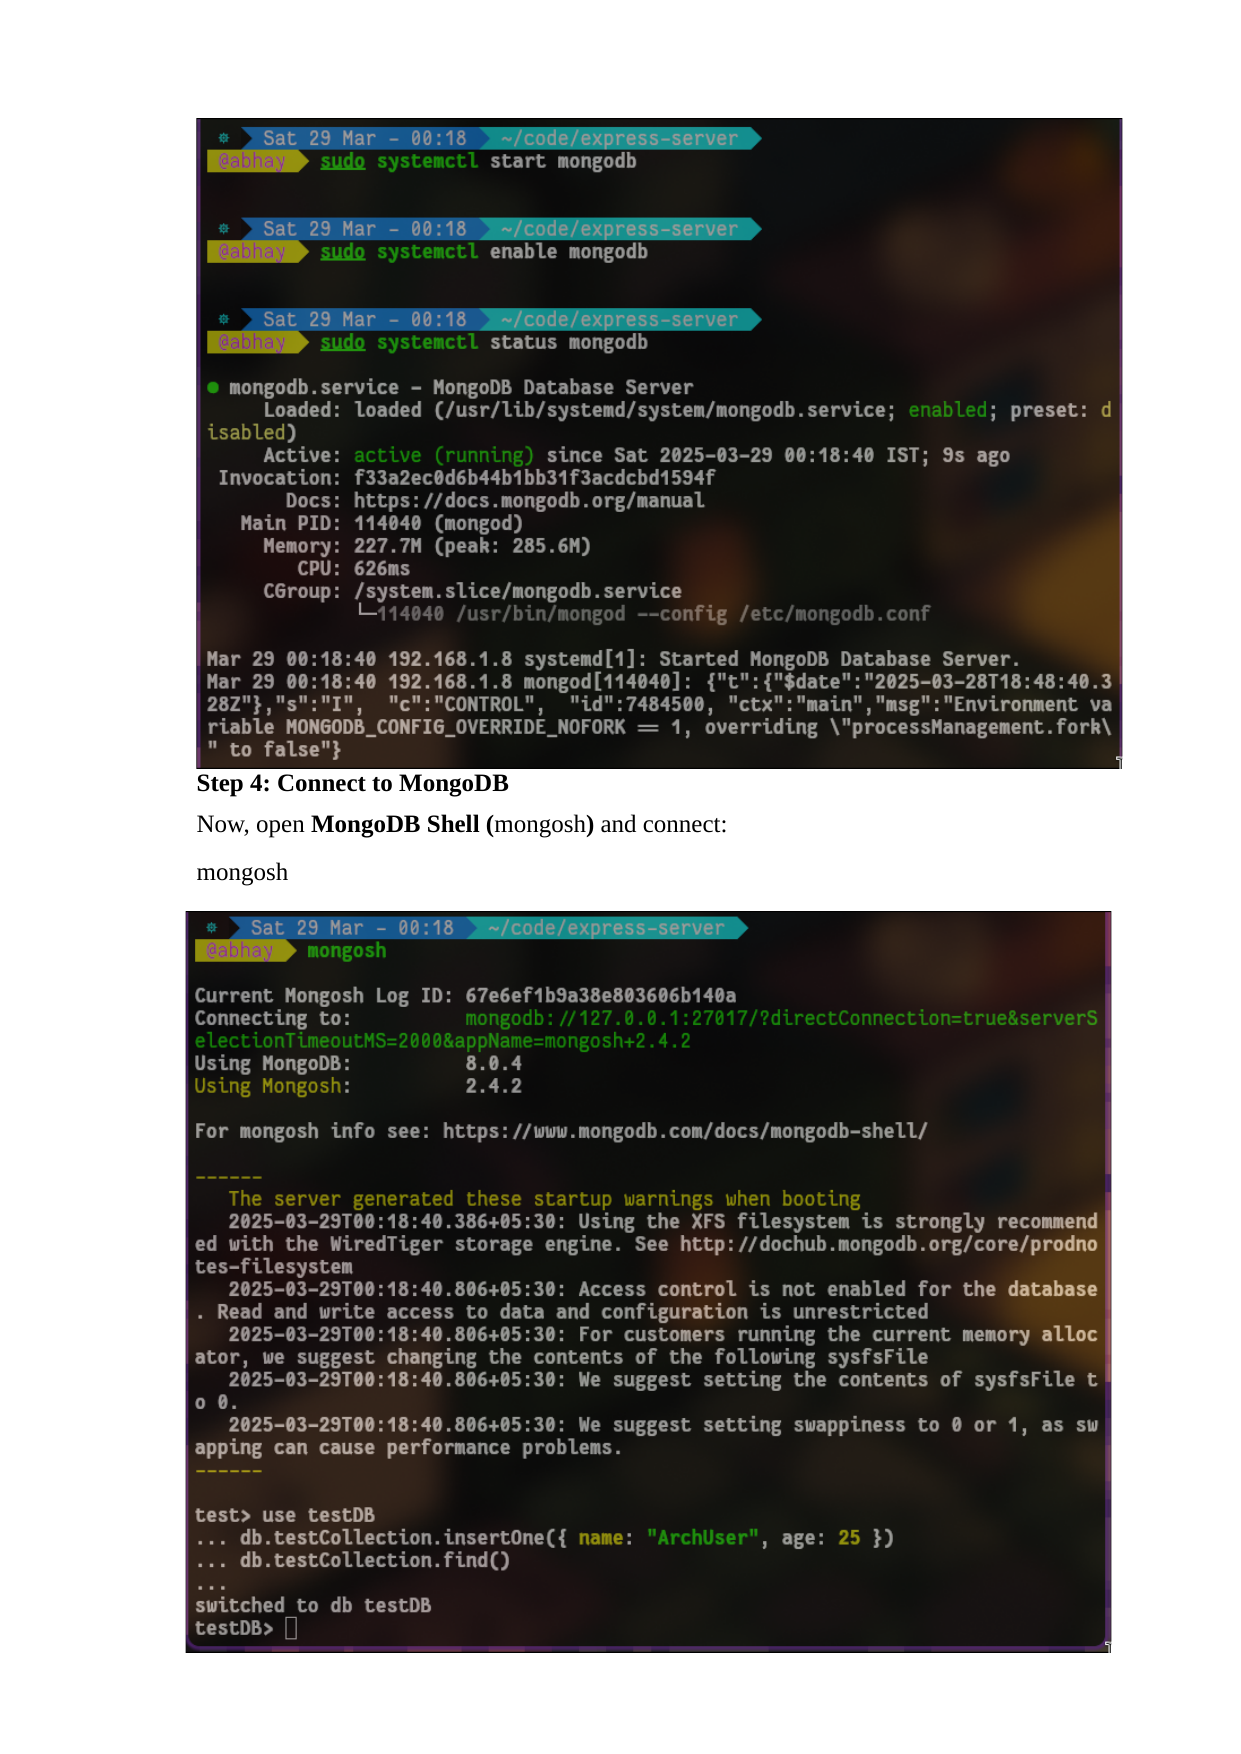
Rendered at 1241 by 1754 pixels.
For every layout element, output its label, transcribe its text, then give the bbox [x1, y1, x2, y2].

text Now, open MongoDB Shell (mongosh) and connect: [196, 809, 1122, 838]
picture [185, 911, 1112, 1653]
picture [196, 118, 1123, 769]
subtitle Step 4: Connect to MongoDB [196, 769, 1122, 797]
text mongosh [196, 857, 1122, 886]
